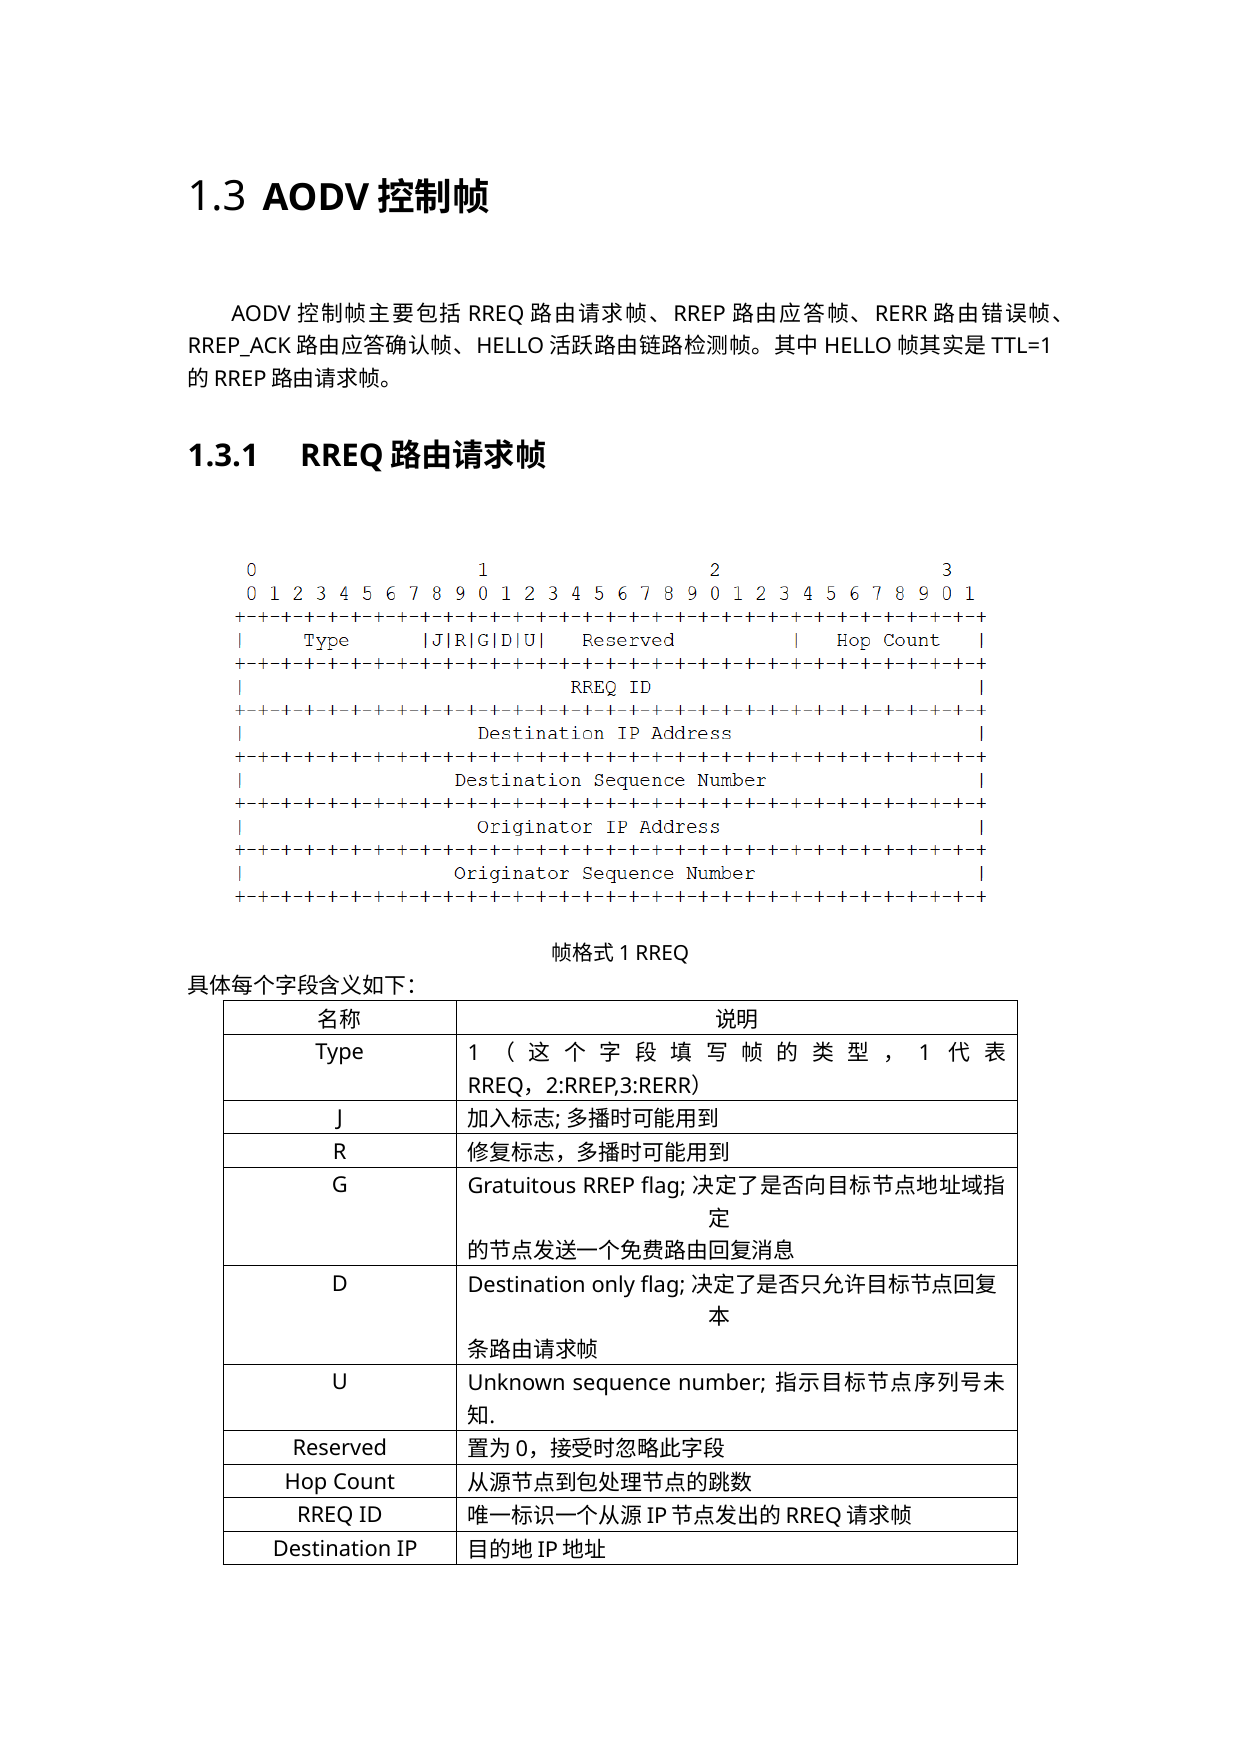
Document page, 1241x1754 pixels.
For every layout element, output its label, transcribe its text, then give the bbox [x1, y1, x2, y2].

table_cell J [224, 1101, 456, 1133]
table_cell 加入标志; 多播时可能用到 [457, 1101, 1017, 1133]
subtitle AODV控制帧 [187, 162, 1053, 227]
subtitle RREQ路由请求帧 [187, 420, 1053, 485]
table_cell Hop Count [224, 1465, 456, 1497]
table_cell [224, 1532, 456, 1564]
table_header 说明 [457, 1001, 1017, 1034]
table_cell G [224, 1168, 456, 1265]
picture [231, 545, 1009, 918]
table_cell 唯一标识一个从源IP节点发出的RREQ请求帧 [457, 1498, 1017, 1531]
table_header 名称 [224, 1001, 456, 1034]
table_cell 目的地IP地址 [457, 1532, 1017, 1564]
table_cell Type [224, 1035, 456, 1100]
text 具体每个字段含义如下： [187, 968, 1053, 1000]
table_cell U [224, 1365, 456, 1430]
table_cell Gratuitous RREP flag; 决定了是否向目标节点地址域指定 的节点发送一个免费路由回复消息 [457, 1168, 1017, 1265]
table_cell Destination only flag; 决定了是否只允许目标节点回复本 条路由请求帧 [457, 1266, 1017, 1364]
table_cell 置为0，接受时忽略此字段 [457, 1431, 1017, 1463]
table_cell D [224, 1266, 456, 1364]
table_cell Reserved [224, 1431, 456, 1463]
table_cell Unknown sequence number; 指示目标节点序列号未知. [457, 1365, 1017, 1430]
text AODV控制帧主要包括RREQ路由请求帧、RREP路由应答帧、RERR路由错误帧、RREP_ACK路由应答确认帧、HELLO活跃路由链路检测帧。其中HELLO帧其实是TTL=1的RREP路由请求帧。 [187, 295, 1053, 393]
text 帧格式 1 RREQ [187, 935, 1053, 968]
table_cell RREQ ID [224, 1498, 456, 1531]
table_cell R [224, 1134, 456, 1167]
table_cell 修复标志，多播时可能用到 [457, 1134, 1017, 1167]
table_cell 从源节点到包处理节点的跳数 [457, 1465, 1017, 1497]
table_cell 1（这个字段填写帧的类型，1代表RREQ，2:RREP,3:RERR） [457, 1035, 1017, 1100]
